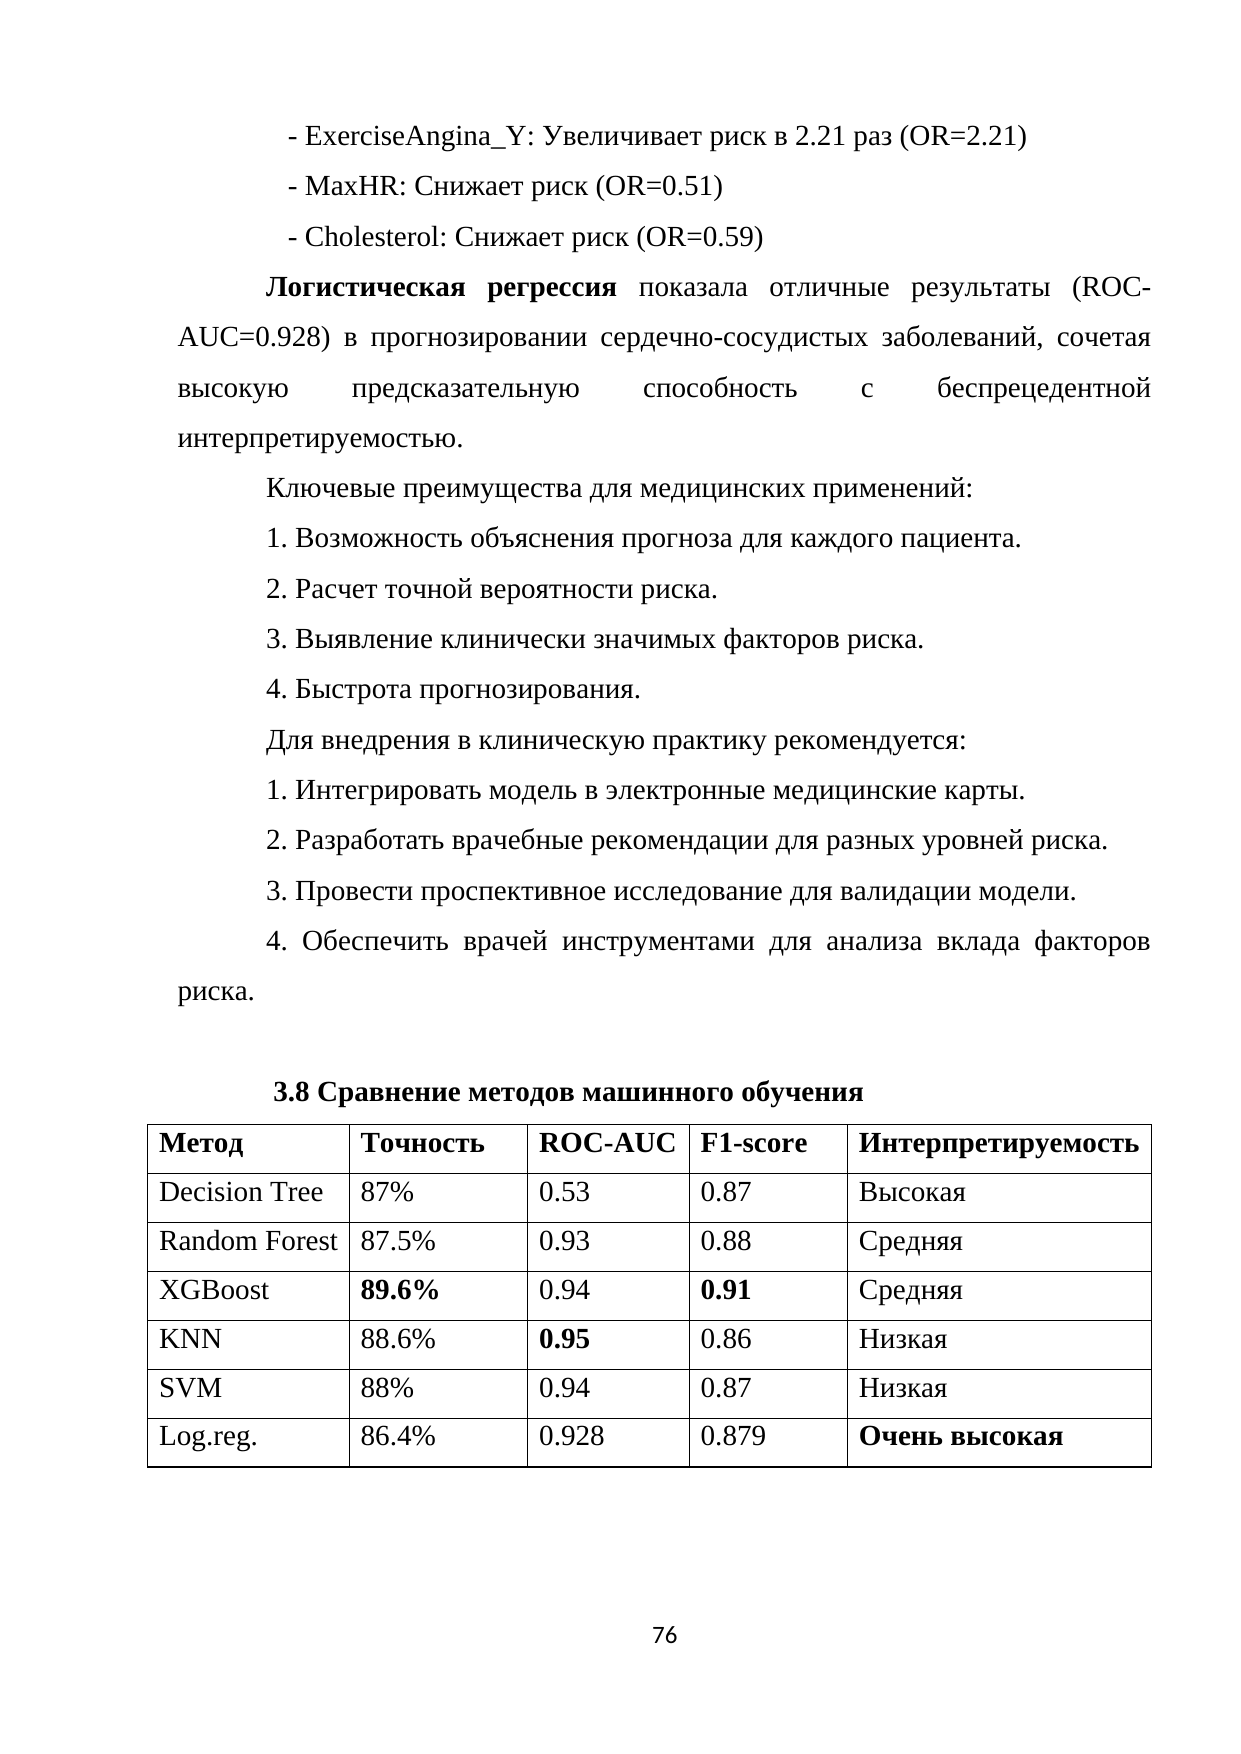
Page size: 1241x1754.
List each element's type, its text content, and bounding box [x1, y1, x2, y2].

text 4. Обеспечить врачей инструментами для анализа вклада факторов риска. [177, 923, 1152, 1007]
table_header Метод [148, 1125, 349, 1173]
table_cell 0.86 [690, 1321, 847, 1369]
text 2. Разработать врачебные рекомендации для разных уровней риска. [177, 822, 1152, 856]
table_cell 0.95 [528, 1321, 689, 1369]
text Ключевые преимущества для медицинских применений: [177, 470, 1152, 504]
table_cell 88% [350, 1370, 527, 1417]
text 3.8 Сравнение методов машинного обучения [177, 1074, 1152, 1108]
table_cell Средняя [848, 1272, 1151, 1320]
table_cell 0.93 [528, 1223, 689, 1271]
text 1. Интегрировать модель в электронные медицинские карты. [177, 772, 1152, 806]
table_cell 0.88 [690, 1223, 847, 1271]
text - ExerciseAngina_Y: Увеличивает риск в 2.21 раз (OR=2.21) [177, 118, 1152, 152]
table_cell Низкая [848, 1370, 1151, 1417]
table_cell 0.94 [528, 1370, 689, 1417]
table_cell Средняя [848, 1223, 1151, 1271]
table_cell 0.87 [690, 1370, 847, 1417]
table_cell Decision Tree [148, 1174, 349, 1222]
table_header Интерпретируемость [848, 1125, 1151, 1173]
table_cell XGBoost [148, 1272, 349, 1320]
table_cell 87% [350, 1174, 527, 1222]
text 2. Расчет точной вероятности риска. [177, 571, 1152, 604]
table_cell 0.87 [690, 1174, 847, 1222]
text - Cholesterol: Снижает риск (OR=0.59) [177, 219, 1152, 252]
table_cell 87.5% [350, 1223, 527, 1271]
table_header ROC-AUC [528, 1125, 689, 1173]
table_cell Log.reg. [148, 1419, 349, 1466]
text - MaxHR: Снижает риск (OR=0.51) [177, 168, 1152, 202]
table_cell 0.53 [528, 1174, 689, 1222]
table_cell Random Forest [148, 1223, 349, 1271]
text 3. Выявление клинически значимых факторов риска. [177, 621, 1152, 655]
text 4. Быстрота прогнозирования. [177, 672, 1152, 705]
text Для внедрения в клиническую практику рекомендуется: [177, 722, 1152, 755]
table_cell 0.94 [528, 1272, 689, 1320]
table_header F1-score [690, 1125, 847, 1173]
table_cell Низкая [848, 1321, 1151, 1369]
table_cell Высокая [848, 1174, 1151, 1222]
table_cell 89.6% [350, 1272, 527, 1320]
table_cell 88.6% [350, 1321, 527, 1369]
table_cell KNN [148, 1321, 349, 1369]
table_cell 86.4% [350, 1419, 527, 1466]
table_cell 0.91 [690, 1272, 847, 1320]
table_cell Очень высокая [848, 1419, 1151, 1466]
table_cell 0.928 [528, 1419, 689, 1466]
table_header Точность [350, 1125, 527, 1173]
text 3. Провести проспективное исследование для валидации модели. [177, 873, 1152, 906]
text Логистическая регрессия показала отличные результаты (ROC-AUC=0.928) в прогнозировании сердечно-сосудистых заболеваний, сочетая высокую предсказательную способность с беспрецедентной интерпретируемостью. [177, 269, 1152, 453]
table_cell 0.879 [690, 1419, 847, 1466]
text 1. Возможность объяснения прогноза для каждого пациента. [177, 521, 1152, 554]
table_cell SVM [148, 1370, 349, 1417]
